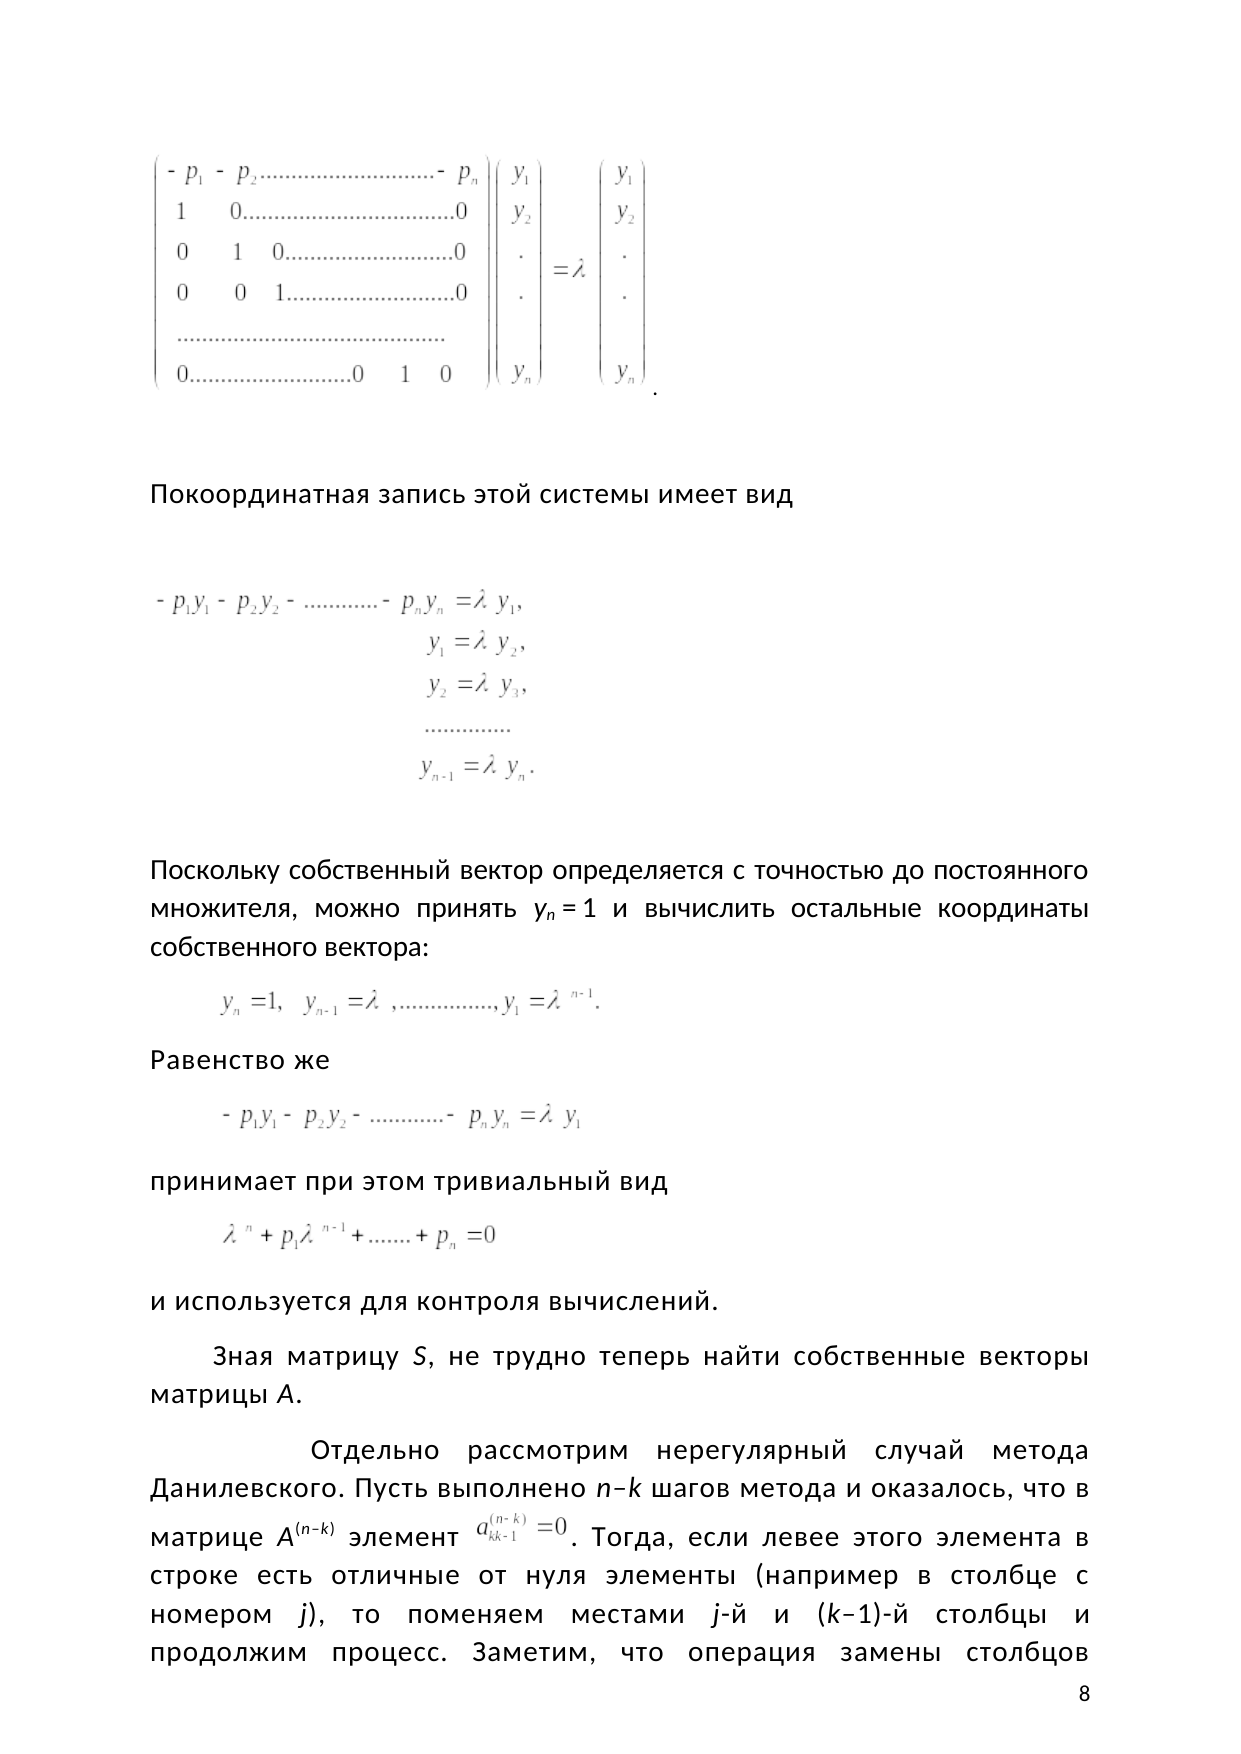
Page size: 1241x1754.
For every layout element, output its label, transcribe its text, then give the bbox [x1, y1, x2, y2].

text . [150, 150, 1090, 401]
text Зная матрицу S, не трудно теперь найти собственные векторы матрицы А. [150, 1337, 1090, 1411]
text и используется для контроля вычислений. [150, 1282, 1090, 1318]
text Равенство же [150, 1041, 1090, 1077]
text Покоординатная запись этой системы имеет вид [150, 475, 1090, 511]
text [150, 1431, 1090, 1669]
text Поскольку собственный вектор определяется с точностью до постоянного множителя, можно принять yn = 1 и вычислить остальные координаты собственного вектора: [150, 851, 1090, 963]
text принимает при этом тривиальный вид [150, 1162, 1090, 1197]
